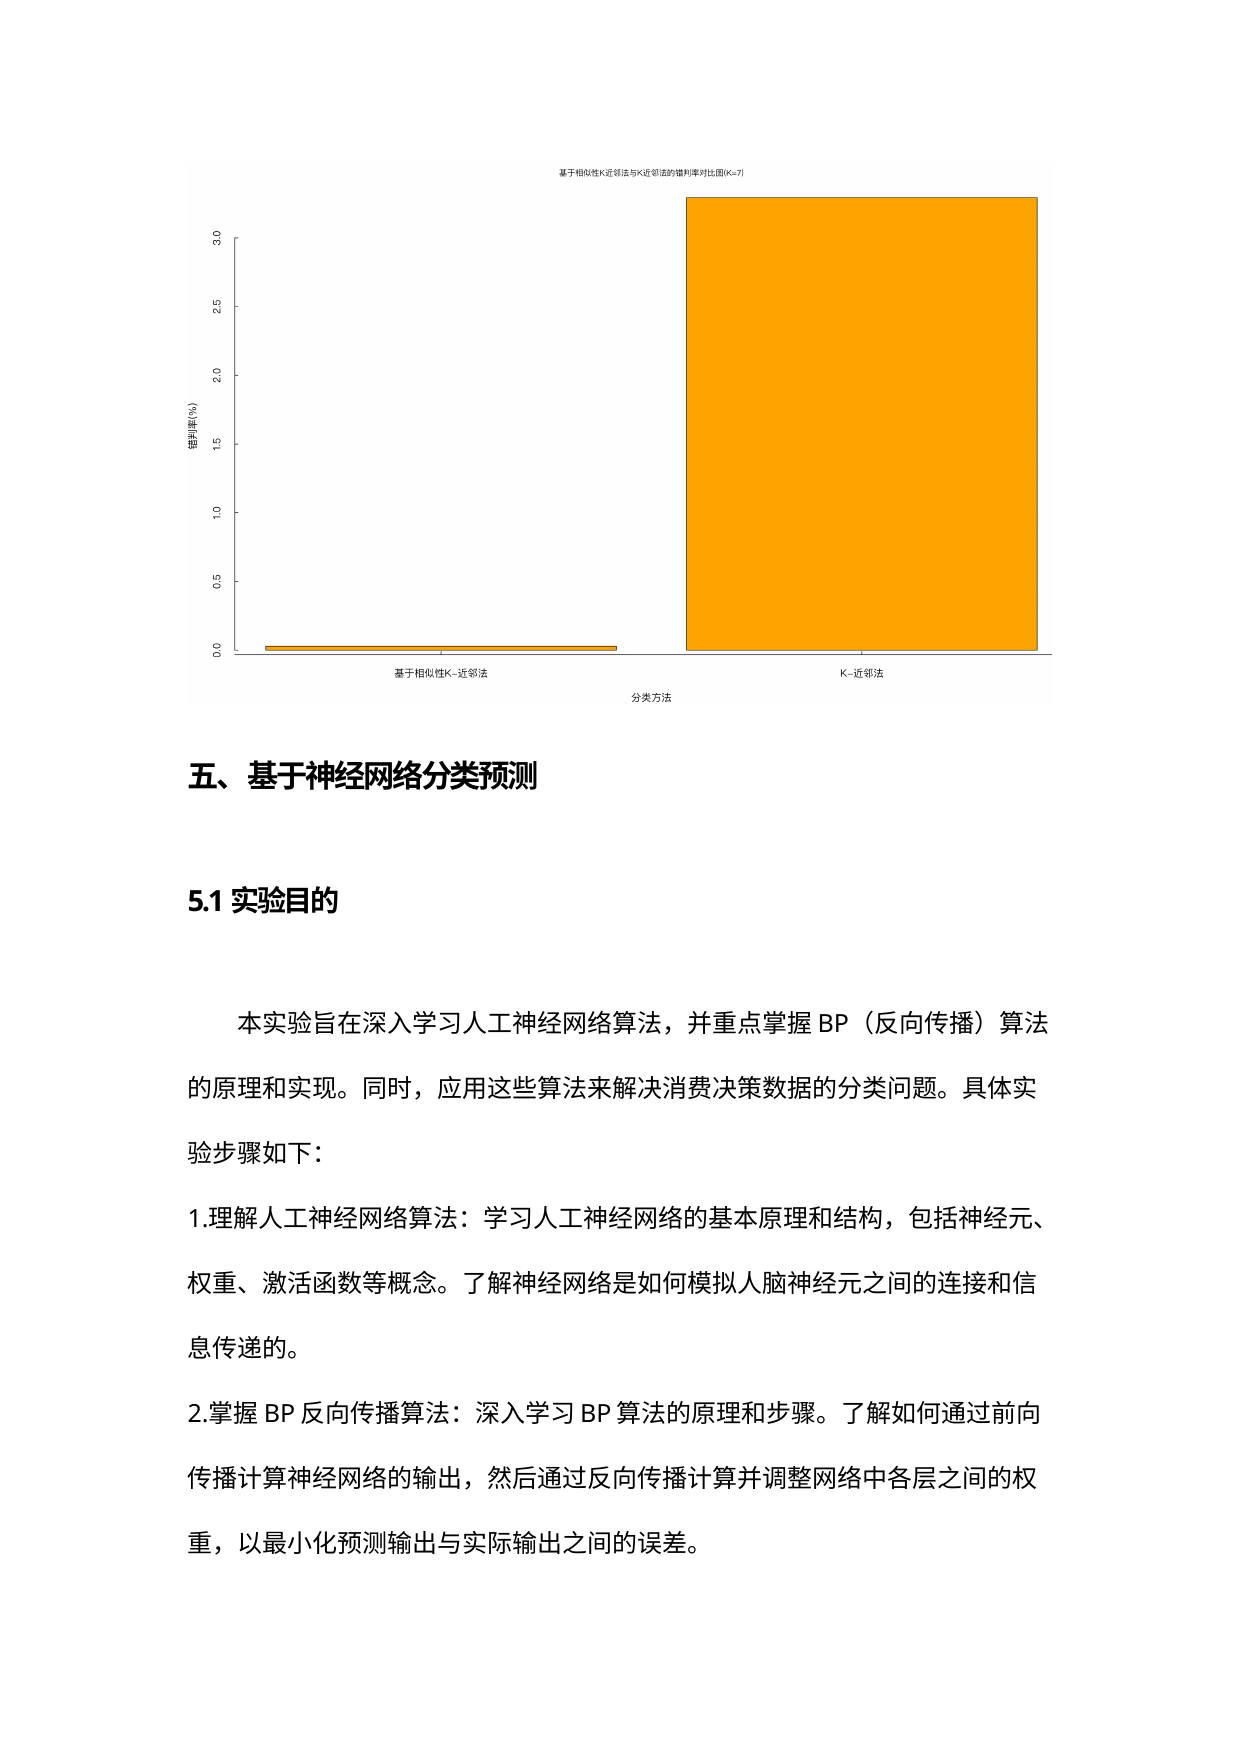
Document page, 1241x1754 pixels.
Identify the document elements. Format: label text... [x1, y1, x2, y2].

subtitle 基于神经网络分类预测 [187, 742, 1053, 807]
text 2.掌握BP反向传播算法：深入学习BP算法的原理和步骤。了解如何通过前向传播计算神经网络的输出，然后通过反向传播计算并调整网络中各层之间的权重，以最小化预测输出与实际输出之间的误差。 [187, 1379, 1053, 1574]
subtitle 5.1实验目的 [187, 866, 1053, 931]
text 1.理解人工神经网络算法：学习人工神经网络的基本原理和结构，包括神经元、权重、激活函数等概念。了解神经网络是如何模拟人脑神经元之间的连接和信息传递的。 [187, 1184, 1053, 1379]
picture [187, 162, 1053, 705]
text 本实验旨在深入学习人工神经网络算法，并重点掌握BP（反向传播）算法的原理和实现。同时，应用这些算法来解决消费决策数据的分类问题。具体实验步骤如下： [187, 989, 1053, 1184]
